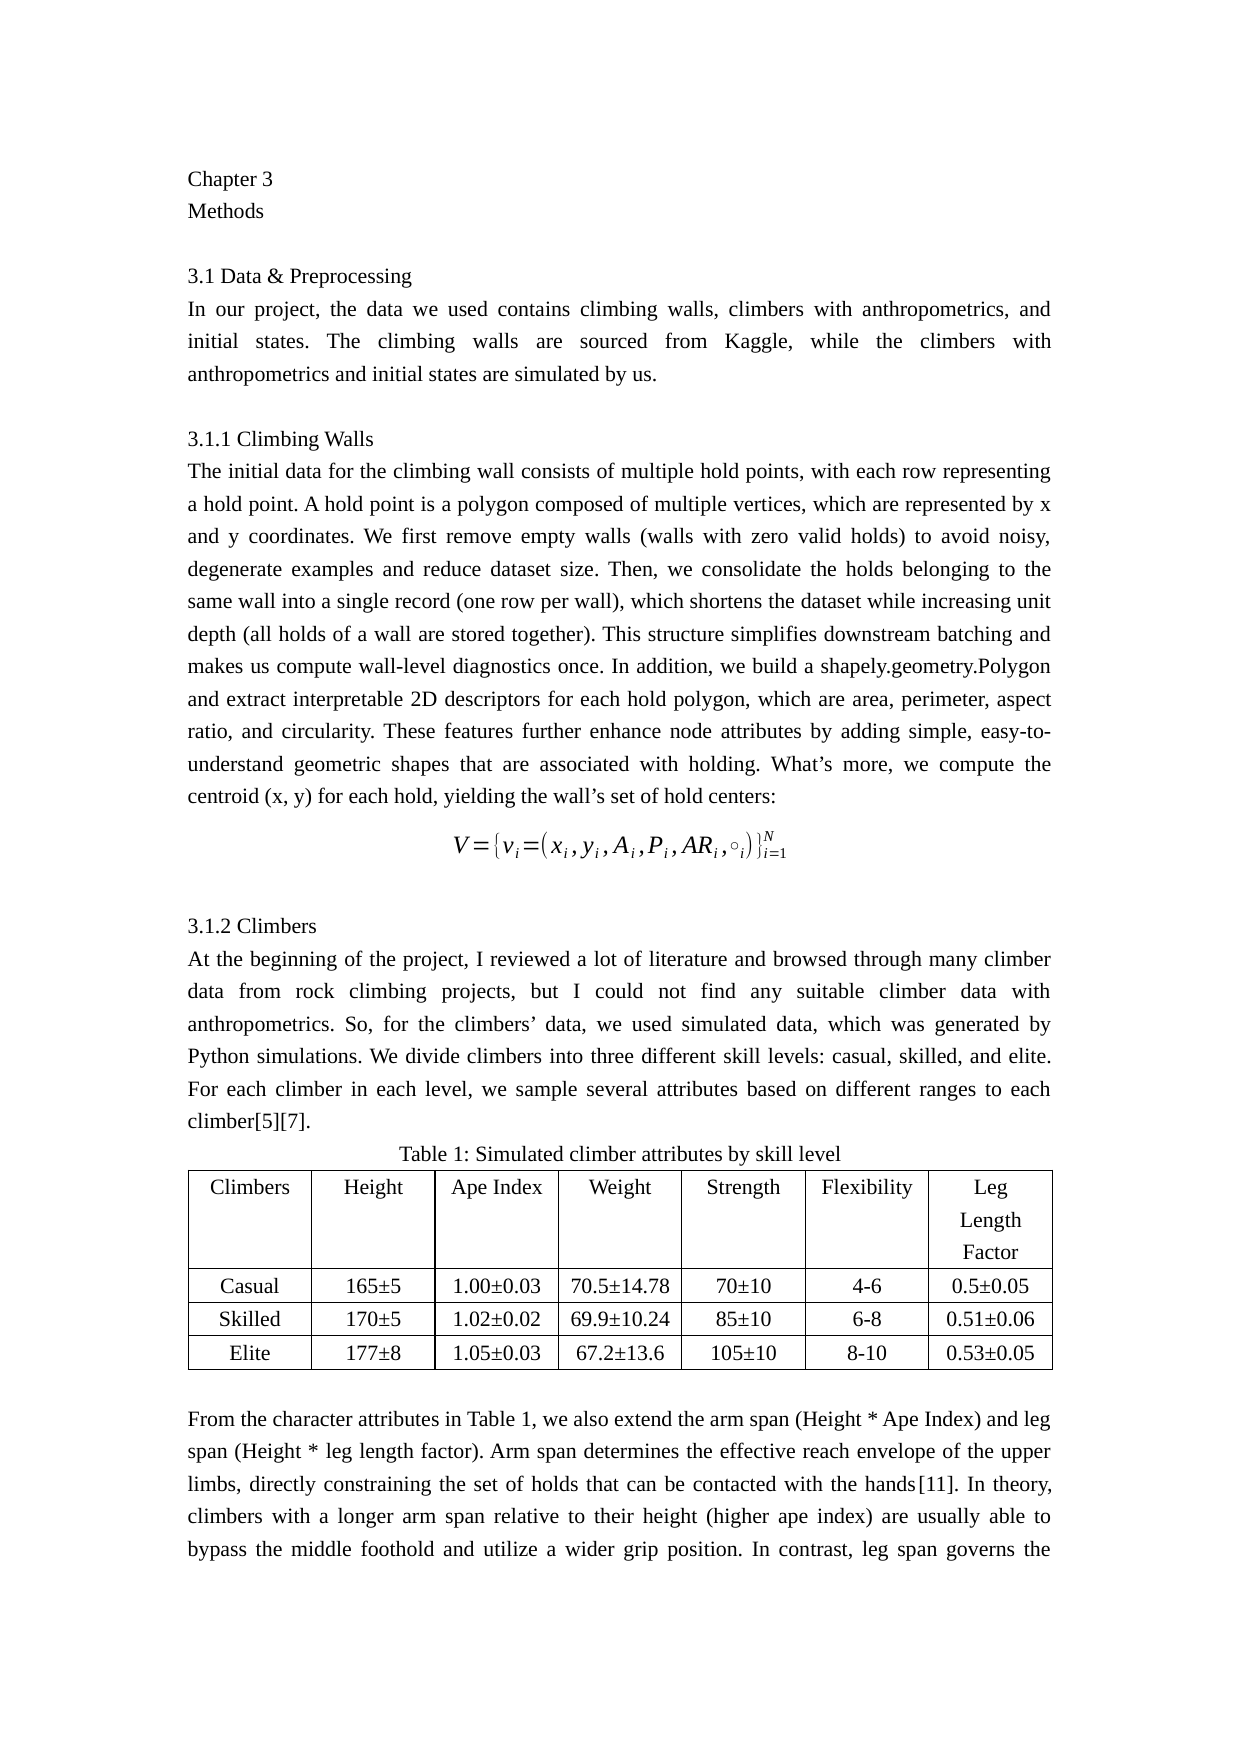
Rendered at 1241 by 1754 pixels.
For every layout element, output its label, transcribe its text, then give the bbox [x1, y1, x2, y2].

table_cell 105±10 [682, 1336, 805, 1369]
table_cell 8-10 [806, 1336, 928, 1369]
table_cell 165±5 [312, 1269, 434, 1302]
table_cell 70.5±14.78 [559, 1269, 681, 1302]
table_cell Elite [189, 1336, 311, 1369]
text 3.1.2 Climbers [187, 909, 1053, 942]
table_cell 0.53±0.05 [929, 1336, 1052, 1369]
table_header Flexibility [806, 1171, 928, 1268]
table_cell 0.5±0.05 [929, 1269, 1052, 1302]
table_cell 70±10 [682, 1269, 805, 1302]
text The initial data for the climbing wall consists of multiple hold points, with each row representing a hold point. A hold point is a polygon composed of multiple vertices, which are represented by x and y coordinates. We first remove empty walls (walls with zero valid holds) to avoid noisy, degenerate examples and reduce dataset size. Then, we consolidate the holds belonging to the same wall into a single record (one row per wall), which shortens the dataset while increasing unit depth (all holds of a wall are stored together). This structure simplifies downstream batching and makes us compute wall-level diagnostics once. In addition, we build a shapely.geometry.Polygon and extract interpretable 2D descriptors for each hold polygon, which are area, perimeter, aspect ratio, and circularity. These features further enhance node attributes by adding simple, easy-to-understand geometric shapes that are associated with holding. What’s more, we compute the centroid (x, y) for each hold, yielding the wall’s set of hold centers: [187, 454, 1053, 812]
text At the beginning of the project, I reviewed a lot of literature and browsed through many climber data from rock climbing projects, but I could not find any suitable climber data with anthropometrics. So, for the climbers’ data, we used simulated data, which was generated by Python simulations. We divide climbers into three different skill levels: casual, skilled, and elite. For each climber in each level, we sample several attributes based on different ranges to each climber[5][7]. [187, 942, 1053, 1137]
table_cell 85±10 [682, 1303, 805, 1335]
text In our project, the data we used contains climbing walls, climbers with anthropometrics, and initial states. The climbing walls are sourced from Kaggle, while the climbers with anthropometrics and initial states are simulated by us. [187, 292, 1053, 389]
table_cell 67.2±13.6 [559, 1336, 681, 1369]
table_header Weight [559, 1171, 681, 1268]
table_header Strength [682, 1171, 805, 1268]
table_cell 0.51±0.06 [929, 1303, 1052, 1335]
table_cell 6-8 [806, 1303, 928, 1335]
table_cell 1.05±0.03 [436, 1336, 558, 1369]
text 3.1 Data & Preprocessing [187, 259, 1053, 292]
text 3.1.1 Climbing Walls [187, 422, 1053, 454]
table_header Climbers [189, 1171, 311, 1268]
table_cell 1.00±0.03 [436, 1269, 558, 1302]
table_cell Skilled [189, 1303, 311, 1335]
table_header Height [312, 1171, 434, 1268]
table_header Ape Index [436, 1171, 558, 1268]
table_cell 170±5 [312, 1303, 434, 1335]
table_cell 177±8 [312, 1336, 434, 1369]
text Chapter 3 [187, 162, 1053, 194]
table_header Leg Length Factor [929, 1171, 1052, 1268]
table_cell 69.9±10.24 [559, 1303, 681, 1335]
text Table 1: Simulated climber attributes by skill level [187, 1137, 1053, 1169]
table_cell 4-6 [806, 1269, 928, 1302]
table_cell 1.02±0.02 [436, 1303, 558, 1335]
text Methods [187, 194, 1053, 227]
table_cell Casual [189, 1269, 311, 1302]
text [187, 1402, 1053, 1565]
